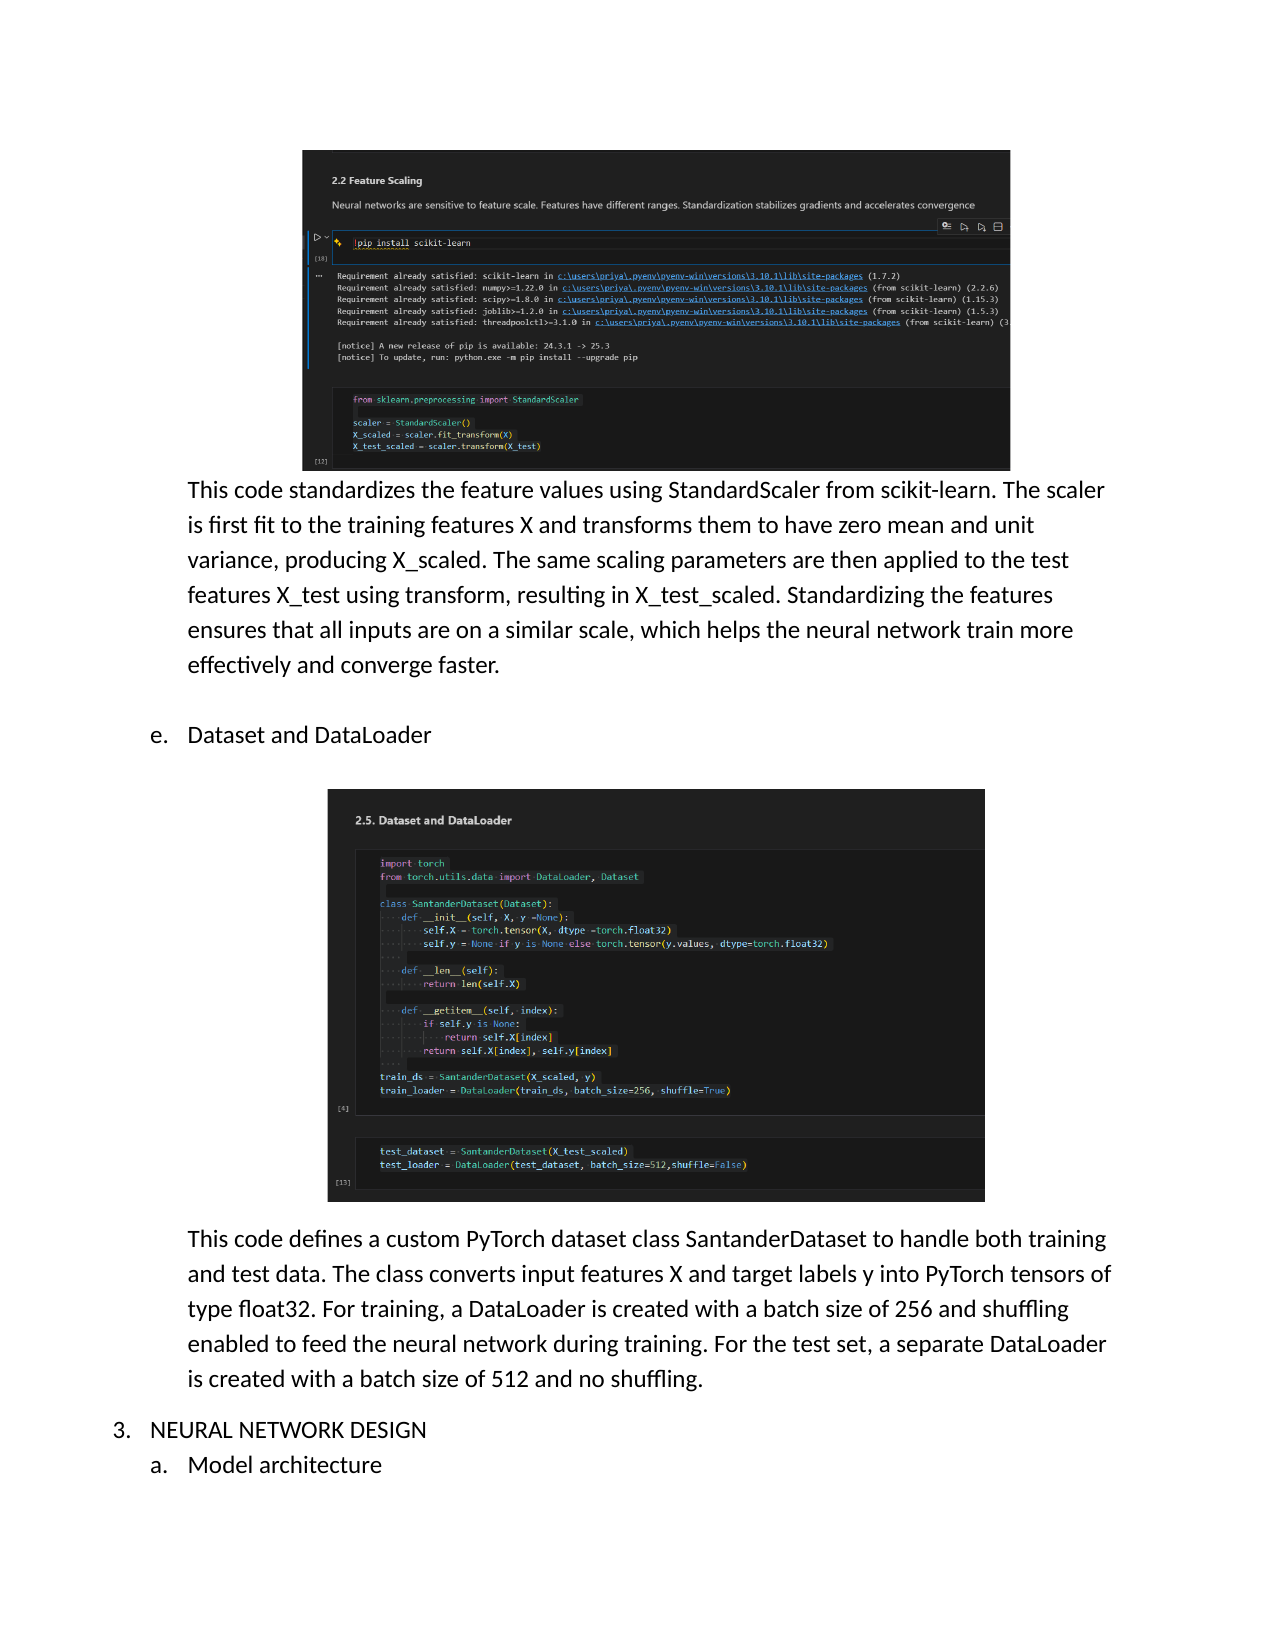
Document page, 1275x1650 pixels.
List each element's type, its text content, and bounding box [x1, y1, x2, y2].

list Model architecture [150, 1449, 1125, 1480]
picture [327, 789, 985, 1202]
list Dataset and DataLoader [150, 720, 1125, 750]
list NEURAL NETWORK DESIGN [112, 1414, 1125, 1445]
list This code standardizes the feature values using StandardScaler from scikit-learn. The scaler is first fit to the training features X and transforms them to have zero mean and unit variance, producing X_scaled. The same scaling parameters are then applied to the test features X_test using transform, resulting in X_test_scaled. Standardizing the features ensures that all inputs are on a similar scale, which helps the neural network train more effectively and converge faster. [187, 475, 1125, 680]
text This code defines a custom PyTorch dataset class SantanderDataset to handle both training and test data. The class converts input features X and target labels y into PyTorch tensors of type float32. For training, a DataLoader is created with a batch size of 256 and shuffling enabled to feed the neural network during training. For the test set, a separate DataLoader is created with a batch size of 512 and no shuffling. [187, 1223, 1125, 1393]
picture [302, 150, 1011, 471]
